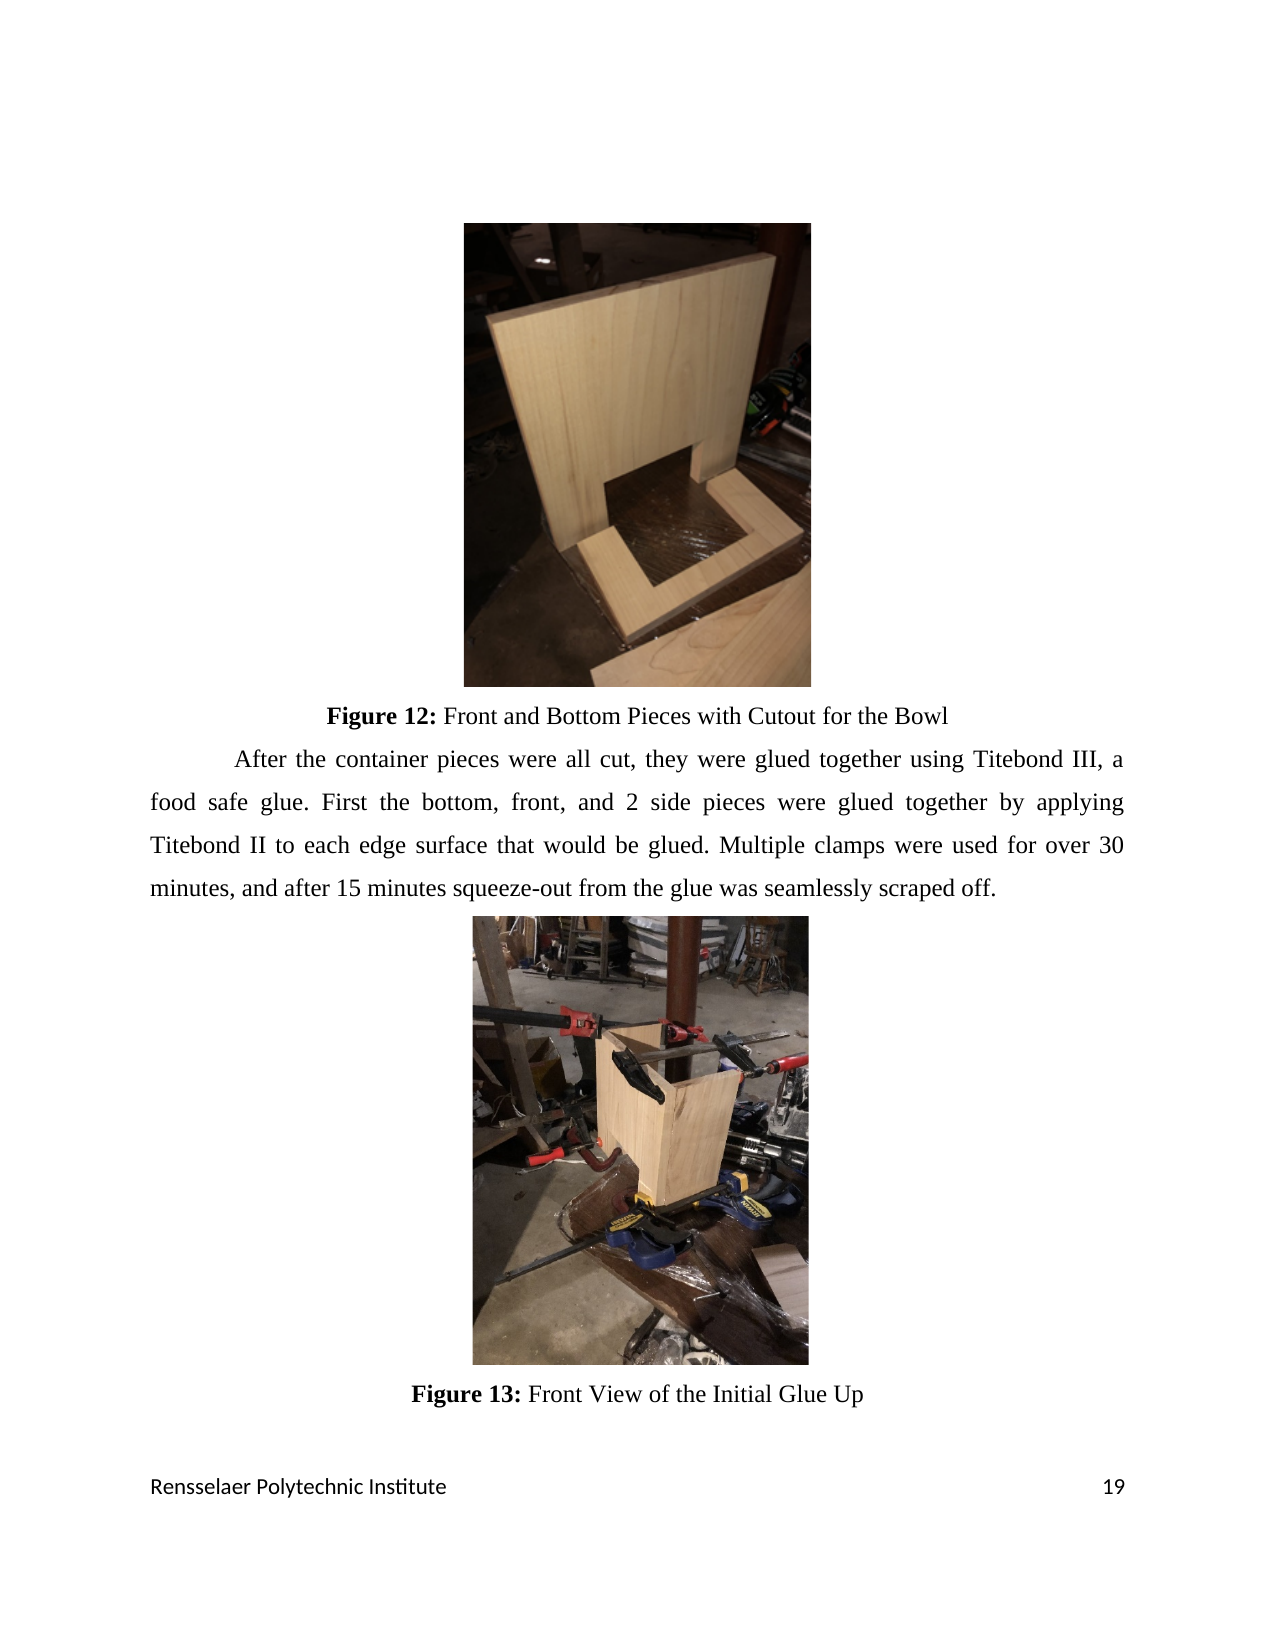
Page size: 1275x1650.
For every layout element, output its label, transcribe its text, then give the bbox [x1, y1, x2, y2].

text After the container pieces were all cut, they were glued together using Titebond III, a food safe glue. First the bottom, front, and 2 side pieces were glued together by applying Titebond II to each edge surface that would be glued. Multiple clamps were used for over 30 minutes, and after 15 minutes squeeze-out from the glue was seamlessly scraped off. [150, 744, 1125, 902]
picture [463, 223, 812, 687]
picture [472, 916, 809, 1365]
text Figure 12: Front and Bottom Pieces with Cutout for the Bowl [150, 701, 1125, 730]
text Figure 13: Front View of the Initial Glue Up [150, 1379, 1125, 1408]
